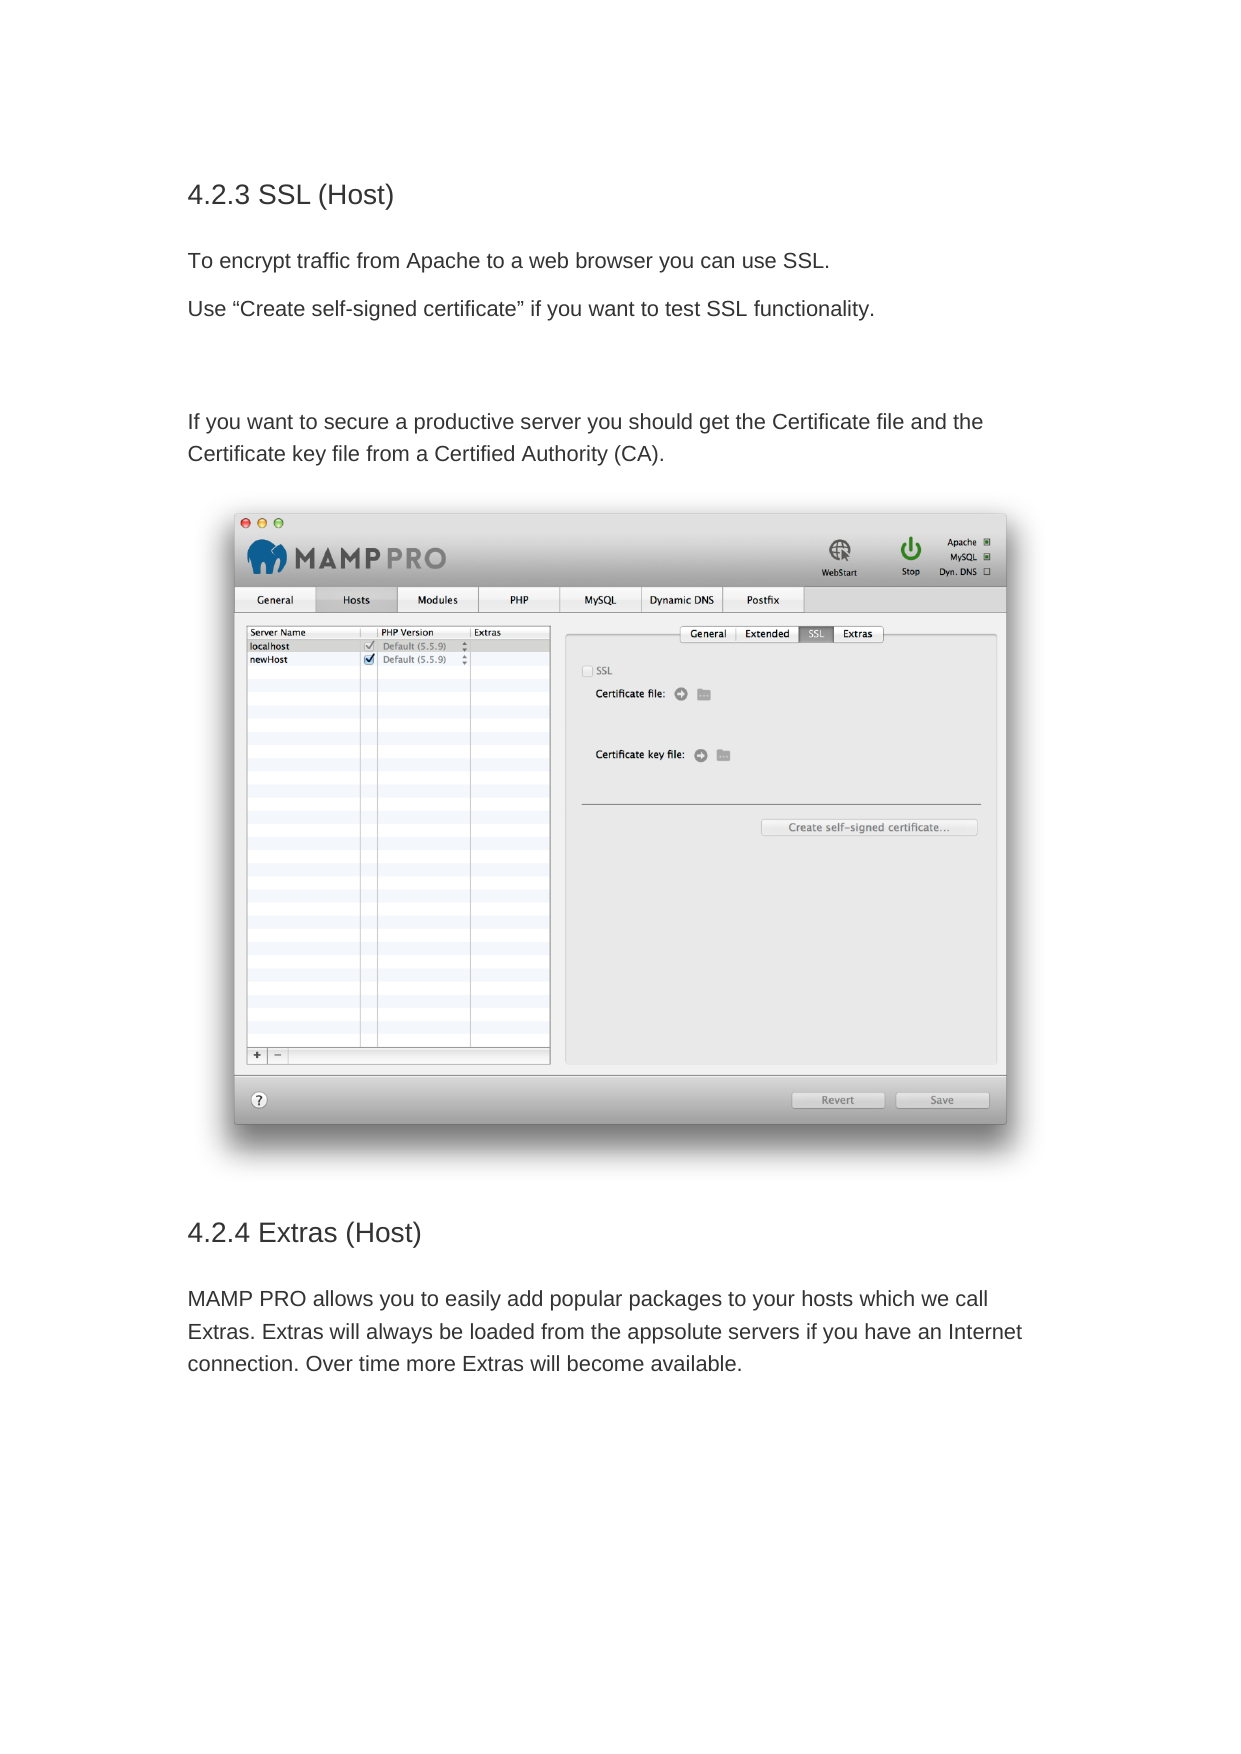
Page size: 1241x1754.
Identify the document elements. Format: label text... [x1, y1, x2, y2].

subtitle 4.2.4 Extras (Host) [187, 1216, 1053, 1249]
text Use “Create self-signed certificate” if you want to test SSL functionality. [187, 292, 1053, 389]
text If you want to secure a productive server you should get the Certificate file and the Certificate key file from a Certified Authority (CA). [187, 405, 1053, 470]
text MAMP PRO allows you to easily add popular packages to your hosts which we call Extras. Extras will always be loaded from the appsolute servers if you have an Internet connection. Over time more Extras will become available. [187, 1283, 1053, 1380]
subtitle 4.2.3 SSL (Host) [187, 178, 1053, 210]
text To encrypt traffic from Apache to a web browser you can use SSL. [187, 244, 1053, 276]
picture [187, 485, 1053, 1189]
